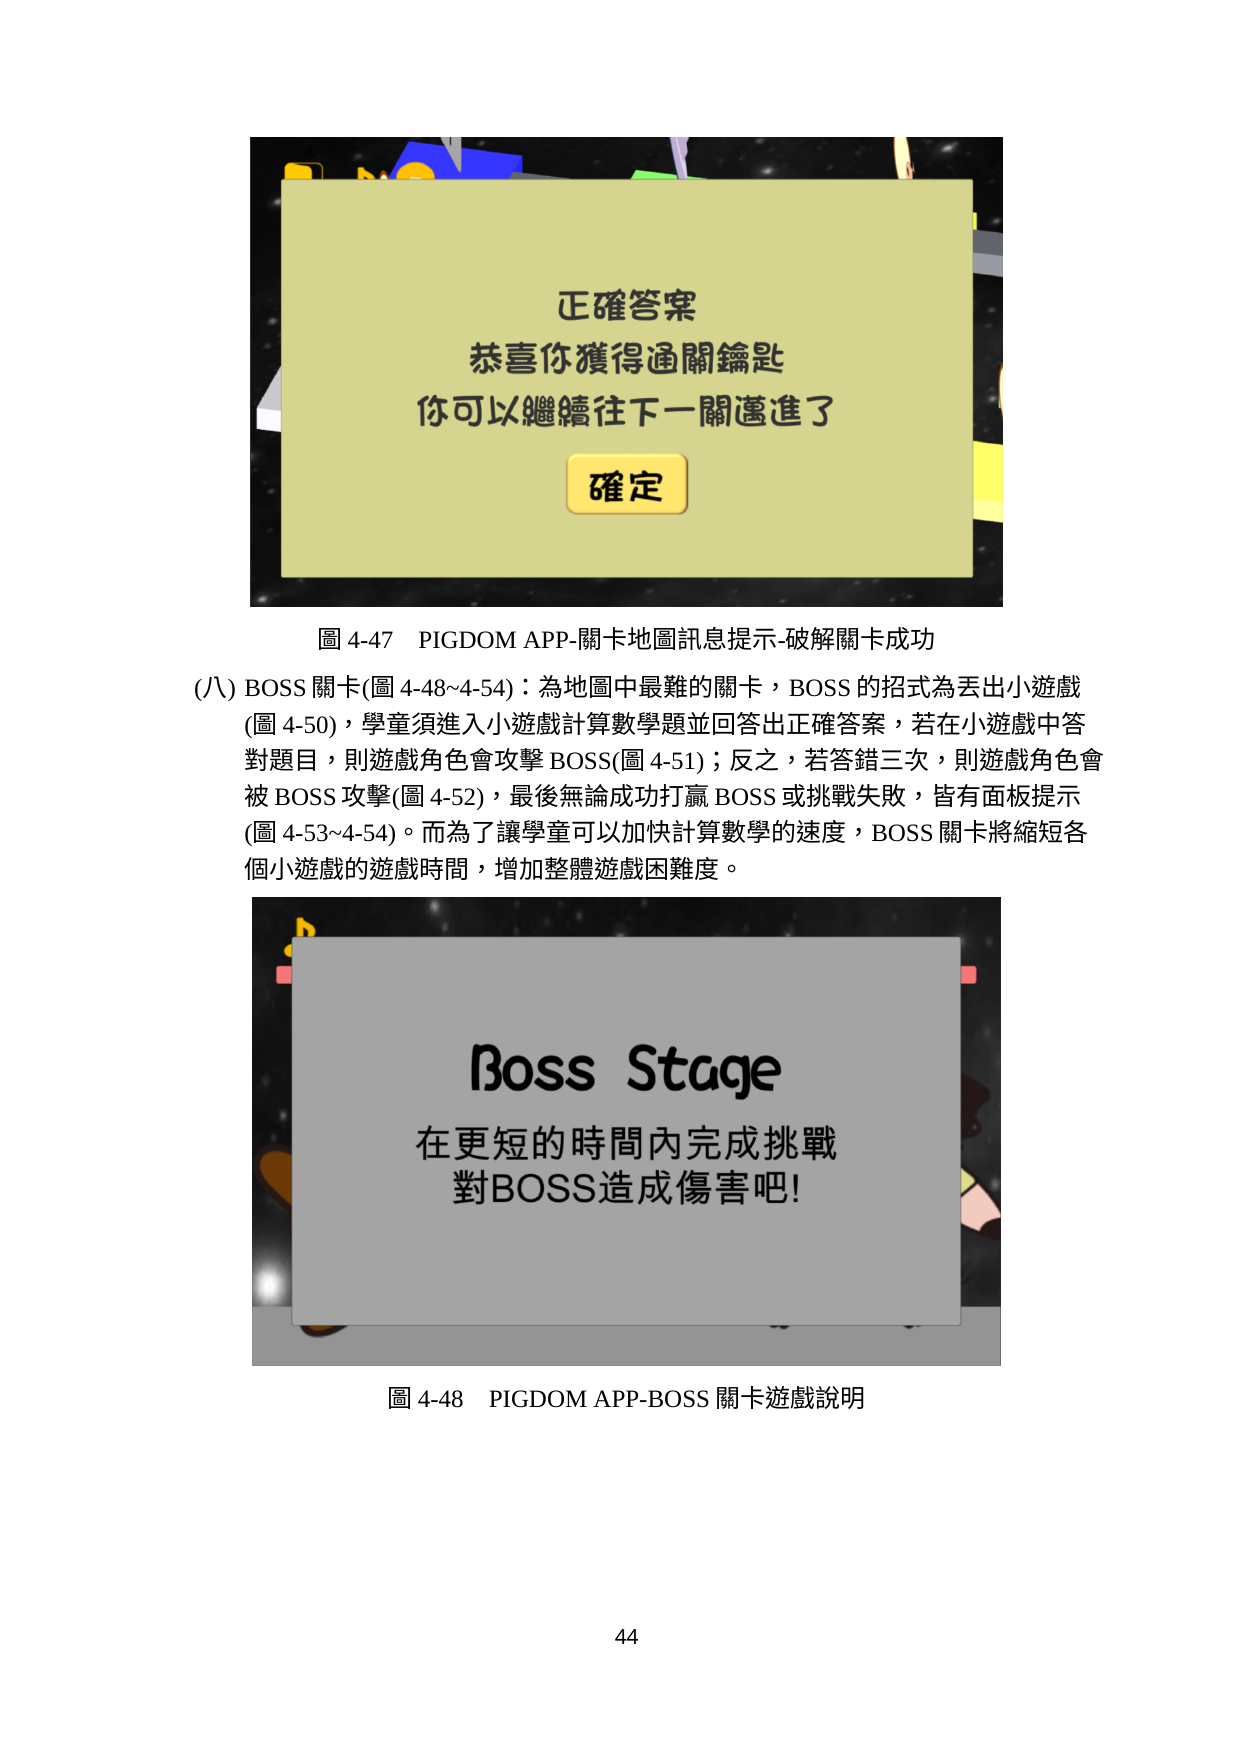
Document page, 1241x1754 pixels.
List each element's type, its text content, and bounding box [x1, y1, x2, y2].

picture [252, 897, 1001, 1366]
picture [250, 137, 1003, 607]
text 圖4-48 PIGDOM APP-BOSS關卡遊戲說明 [144, 1378, 1109, 1414]
list BOSS關卡(圖4-48~4-54)：為地圖中最難的關卡，BOSS的招式為丟出小遊戲(圖4-50)，學童須進入小遊戲計算數學題並回答出正確答案，若在小遊戲中答對題目，則遊戲角色會攻擊BOSS(圖4-51)；反之，若答錯三次，則遊戲角色會被BOSS攻擊(圖4-52)，最後無論成功打贏BOSS或挑戰失敗，皆有面板提示(圖4-53~4-54)。而為了讓學童可以加快計算數學的速度，BOSS關卡將縮短各個小遊戲的遊戲時間，增加整體遊戲困難度。 [194, 668, 1109, 885]
text 圖4-47 PIGDOM APP-關卡地圖訊息提示-破解關卡成功 [144, 619, 1109, 655]
